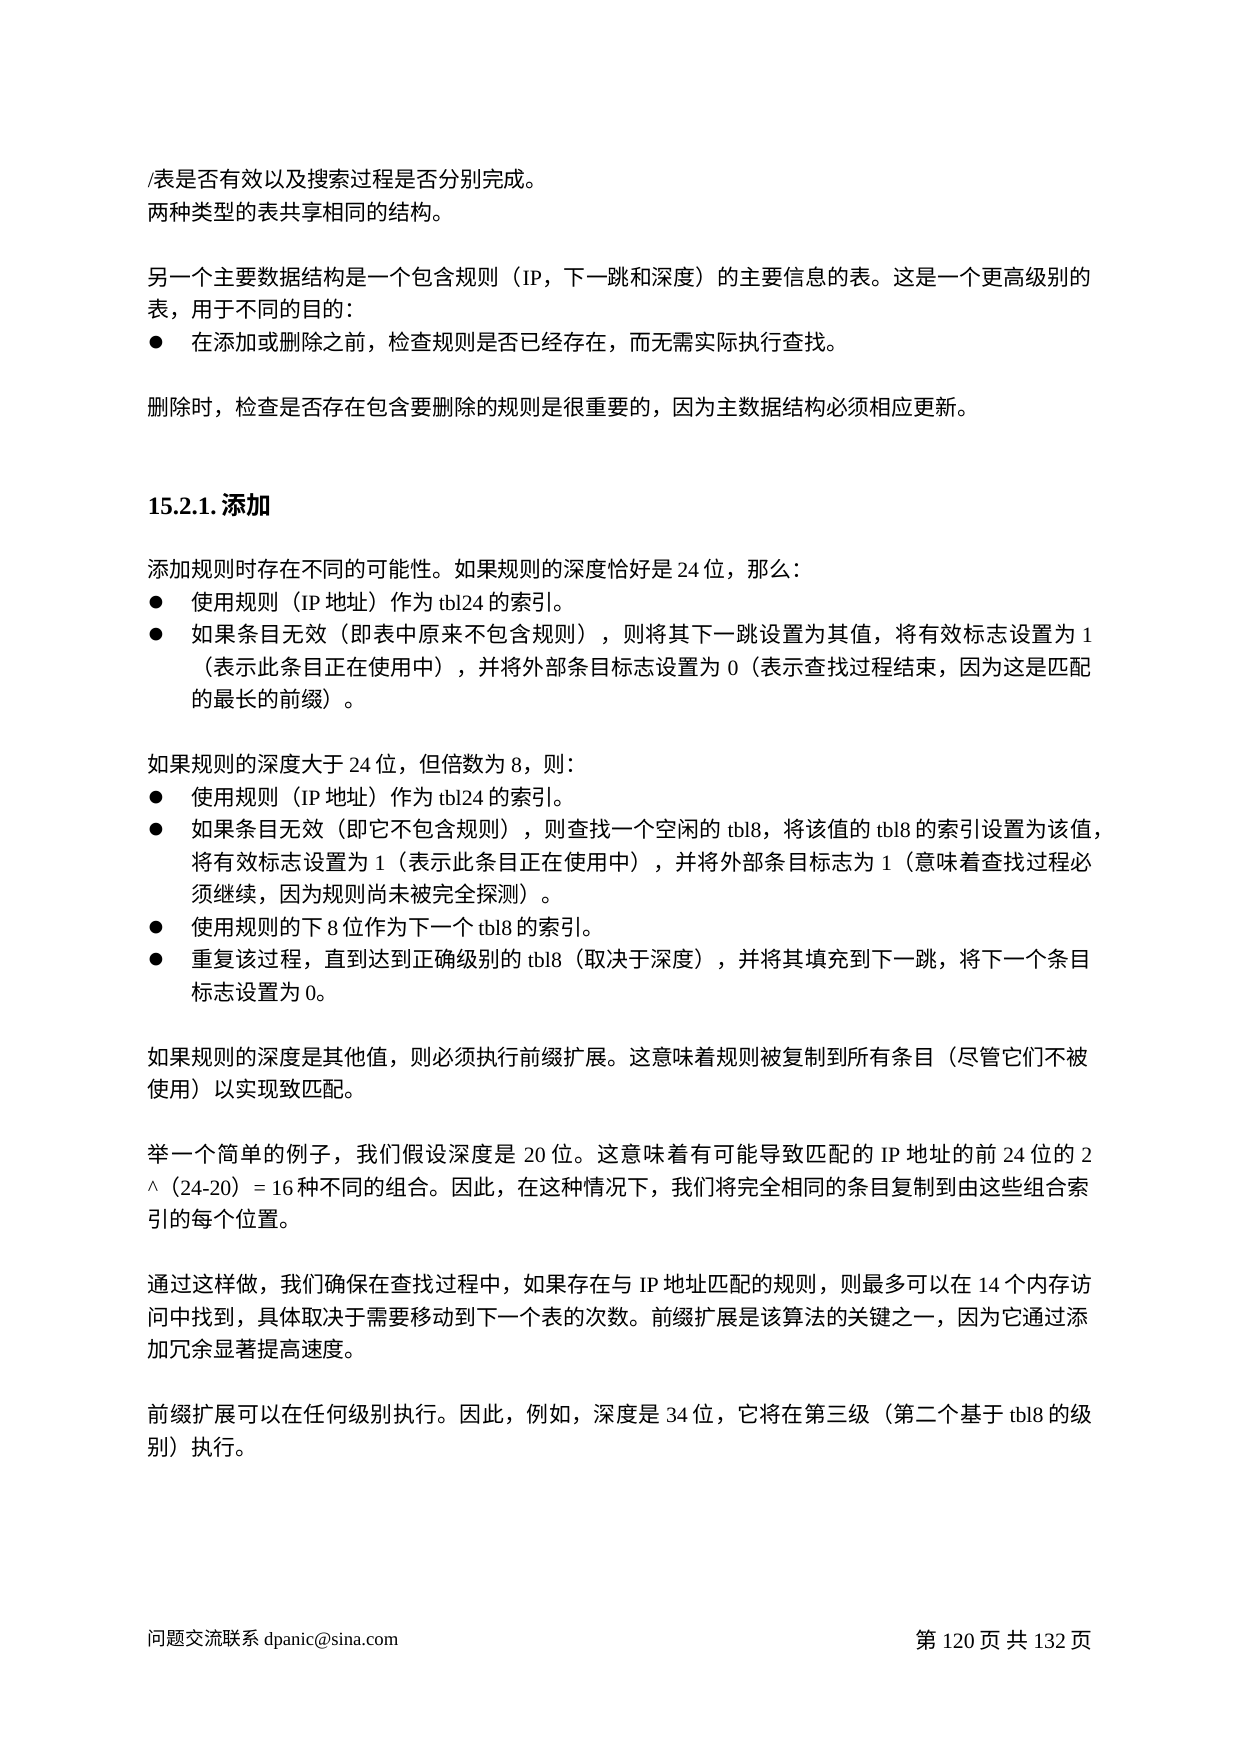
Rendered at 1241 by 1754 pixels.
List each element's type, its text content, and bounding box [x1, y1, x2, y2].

text 举一个简单的例子，我们假设深度是20位。这意味着有可能导致匹配的IP地址的前24位的2 ^（24-20）= 16种不同的组合。因此，在这种情况下，我们将完全相同的条目复制到由这些组合索引的每个位置。 [148, 1137, 1092, 1234]
text 如果规则的深度大于24位，但倍数为8，则： [148, 747, 1092, 779]
list 使用规则的下8位作为下一个tbl8的索引。 [148, 909, 1092, 942]
subtitle 添加 [148, 471, 1092, 536]
text 删除时，检查是否存在包含要删除的规则是很重要的，因为主数据结构必须相应更新。 [148, 389, 1092, 422]
text 通过这样做，我们确保在查找过程中，如果存在与IP地址匹配的规则，则最多可以在14个内存访问中找到，具体取决于需要移动到下一个表的次数。前缀扩展是该算法的关键之一，因为它通过添加冗余显著提高速度。 [148, 1267, 1092, 1364]
list 使用规则（IP地址）作为tbl24的索引。 [148, 584, 1092, 617]
text 如果规则的深度是其他值，则必须执行前缀扩展。这意味着规则被复制到所有条目（尽管它们不被使用）以实现致匹配。 [148, 1039, 1092, 1104]
text 两种类型的表共享相同的结构。 [148, 194, 1092, 227]
list 重复该过程，直到达到正确级别的tbl8（取决于深度），并将其填充到下一跳，将下一个条目标志设置为0。 [148, 942, 1092, 1007]
text 前缀扩展可以在任何级别执行。因此，例如，深度是34位，它将在第三级（第二个基于tbl8的级别）执行。 [148, 1397, 1092, 1462]
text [148, 162, 1092, 194]
text 添加规则时存在不同的可能性。如果规则的深度恰好是24位，那么： [148, 552, 1092, 584]
text 另一个主要数据结构是一个包含规则（IP，下一跳和深度）的主要信息的表。这是一个更高级别的表，用于不同的目的： [148, 259, 1092, 324]
list 使用规则（IP地址）作为tbl24的索引。 [148, 779, 1092, 812]
list 如果条目无效（即它不包含规则），则查找一个空闲的tbl8，将该值的tbl8的索引设置为该值，将有效标志设置为1（表示此条目正在使用中），并将外部条目标志为1（意味着查找过程必须继续，因为规则尚未被完全探测）。 [148, 812, 1092, 909]
list 在添加或删除之前，检查规则是否已经存在，而无需实际执行查找。 [148, 324, 1092, 357]
list 如果条目无效（即表中原来不包含规则），则将其下一跳设置为其值，将有效标志设置为1（表示此条目正在使用中），并将外部条目标志设置为0（表示查找过程结束，因为这是匹配的最长的前缀）。 [148, 617, 1092, 714]
